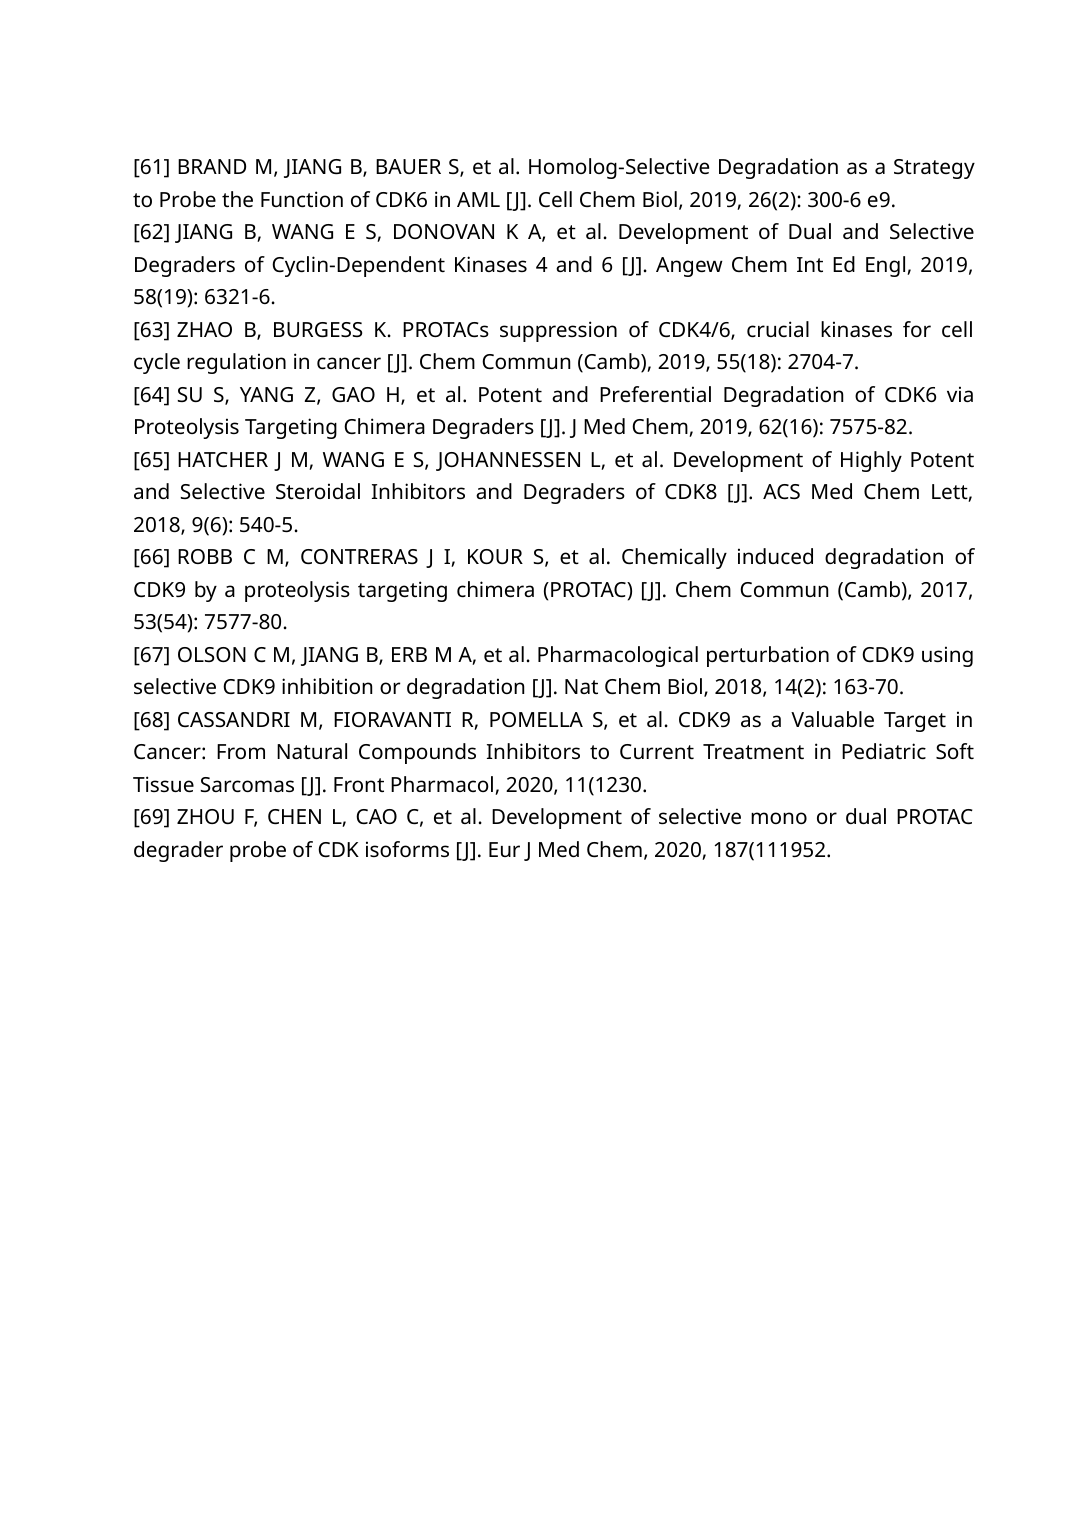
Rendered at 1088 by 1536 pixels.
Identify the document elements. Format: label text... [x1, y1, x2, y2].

text [66] ROBB C M, CONTRERAS J I, KOUR S, et al. Chemically induced degradation of CDK9 by a proteolysis targeting chimera (PROTAC) [J]. Chem Commun (Camb), 2017, 53(54): 7577-80. [133, 540, 975, 638]
text [64] SU S, YANG Z, GAO H, et al. Potent and Preferential Degradation of CDK6 via Proteolysis Targeting Chimera Degraders [J]. J Med Chem, 2019, 62(16): 7575-82. [133, 378, 975, 443]
text [65] HATCHER J M, WANG E S, JOHANNESSEN L, et al. Development of Highly Potent and Selective Steroidal Inhibitors and Degraders of CDK8 [J]. ACS Med Chem Lett, 2018, 9(6): 540-5. [133, 443, 975, 540]
text [63] ZHAO B, BURGESS K. PROTACs suppression of CDK4/6, crucial kinases for cell cycle regulation in cancer [J]. Chem Commun (Camb), 2019, 55(18): 2704-7. [133, 313, 975, 378]
text [61] BRAND M, JIANG B, BAUER S, et al. Homolog-Selective Degradation as a Strategy to Probe the Function of CDK6 in AML [J]. Cell Chem Biol, 2019, 26(2): 300-6 e9. [133, 150, 975, 215]
text [69] ZHOU F, CHEN L, CAO C, et al. Development of selective mono or dual PROTAC degrader probe of CDK isoforms [J]. Eur J Med Chem, 2020, 187(111952. [133, 800, 975, 865]
text [68] CASSANDRI M, FIORAVANTI R, POMELLA S, et al. CDK9 as a Valuable Target in Cancer: From Natural Compounds Inhibitors to Current Treatment in Pediatric Soft Tissue Sarcomas [J]. Front Pharmacol, 2020, 11(1230. [133, 703, 975, 800]
text [62] JIANG B, WANG E S, DONOVAN K A, et al. Development of Dual and Selective Degraders of Cyclin-Dependent Kinases 4 and 6 [J]. Angew Chem Int Ed Engl, 2019, 58(19): 6321-6. [133, 215, 975, 313]
text [67] OLSON C M, JIANG B, ERB M A, et al. Pharmacological perturbation of CDK9 using selective CDK9 inhibition or degradation [J]. Nat Chem Biol, 2018, 14(2): 163-70. [133, 638, 975, 703]
